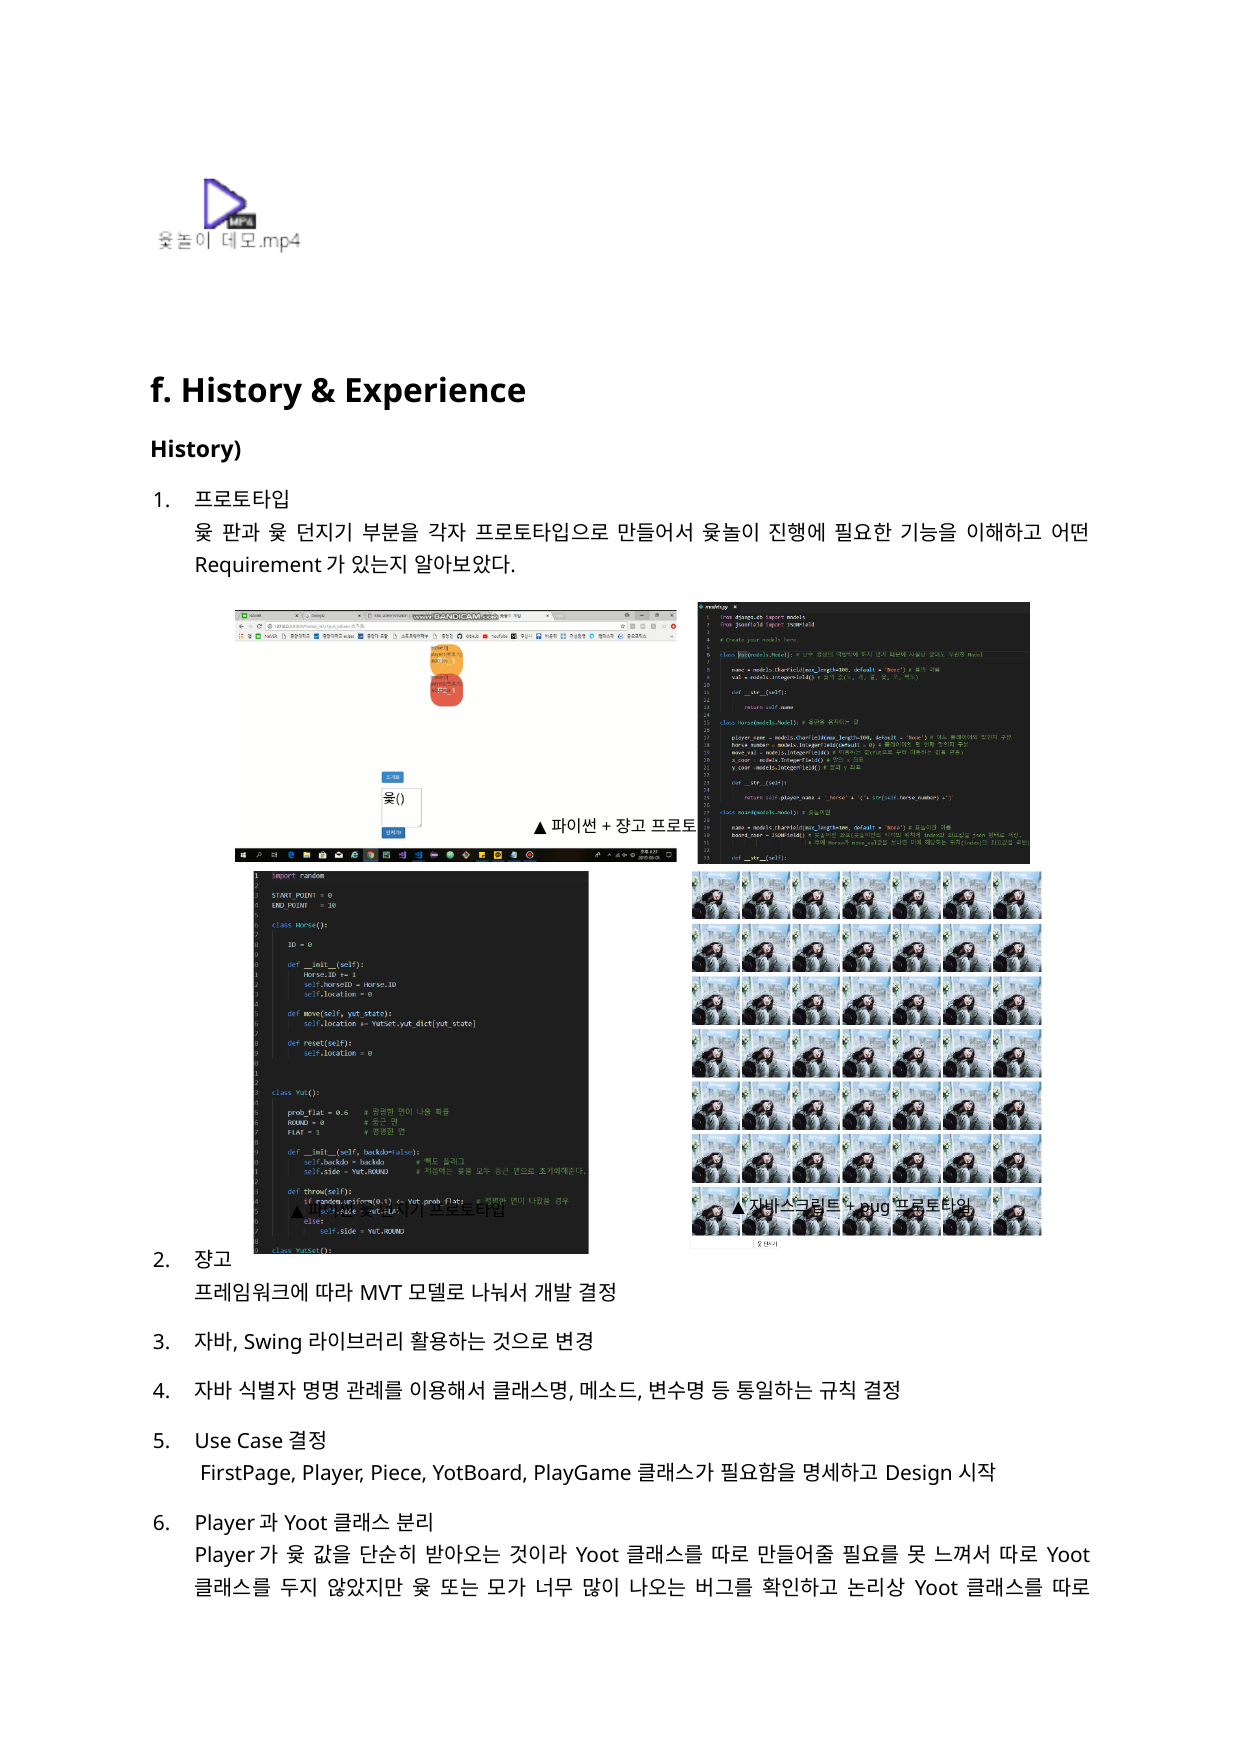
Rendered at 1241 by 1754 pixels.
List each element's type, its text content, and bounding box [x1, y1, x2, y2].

list 자바 식별자 명명 관례를 이용해서 클래스명, 메소드, 변수명 등 통일하는 규칙 결정 [153, 1374, 1090, 1405]
picture [253, 871, 589, 1254]
picture [686, 867, 1061, 1259]
list 자바, Swing 라이브러리 활용하는 것으로 변경 [153, 1325, 1090, 1356]
picture [697, 602, 1030, 864]
list 쟝고 프레임워크에 따라 MVT 모델로 나눠서 개발 결정 [153, 1243, 1090, 1306]
list Use Case 결정 FirstPage, Player, Piece, YotBoard, PlayGame 클래스가 필요함을 명세하고 Design 시작 [153, 1424, 1090, 1487]
text f. History & Experience [150, 367, 1090, 413]
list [153, 1506, 1090, 1602]
text History) [150, 433, 1090, 464]
picture [235, 610, 677, 862]
list 프로토타입 윷 판과 윷 던지기 부분을 각자 프로토타입으로 만들어서 윷놀이 진행에 필요한 기능을 이해하고 어떤 Requirement가 있는지 알아보았다. [153, 483, 1090, 609]
